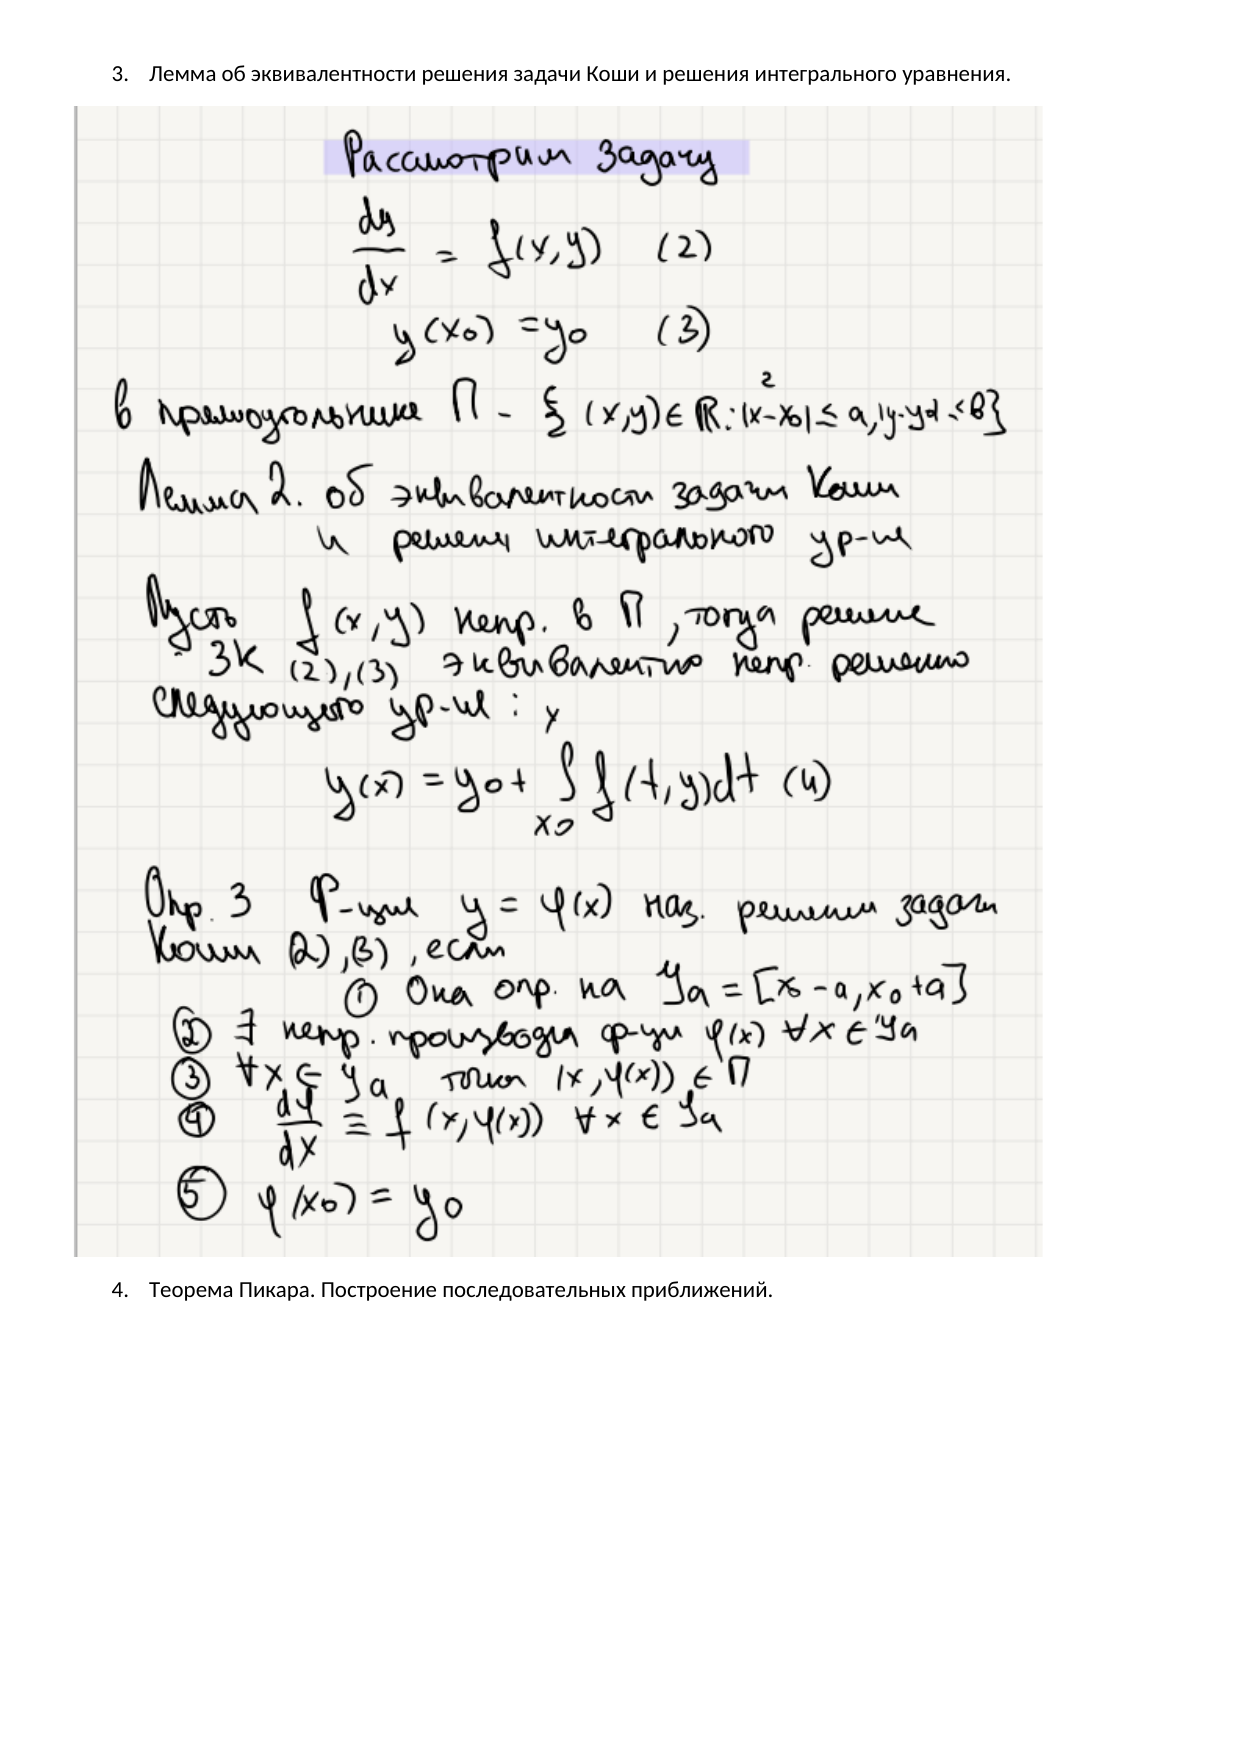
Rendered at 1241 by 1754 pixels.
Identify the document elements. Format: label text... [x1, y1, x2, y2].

picture [73, 106, 1043, 1257]
list Лемма об эквивалентности решения задачи Коши и решения интегрального уравнения. [111, 59, 1152, 87]
list Теорема Пикара. Построение последовательных приближений. [111, 1275, 1152, 1303]
